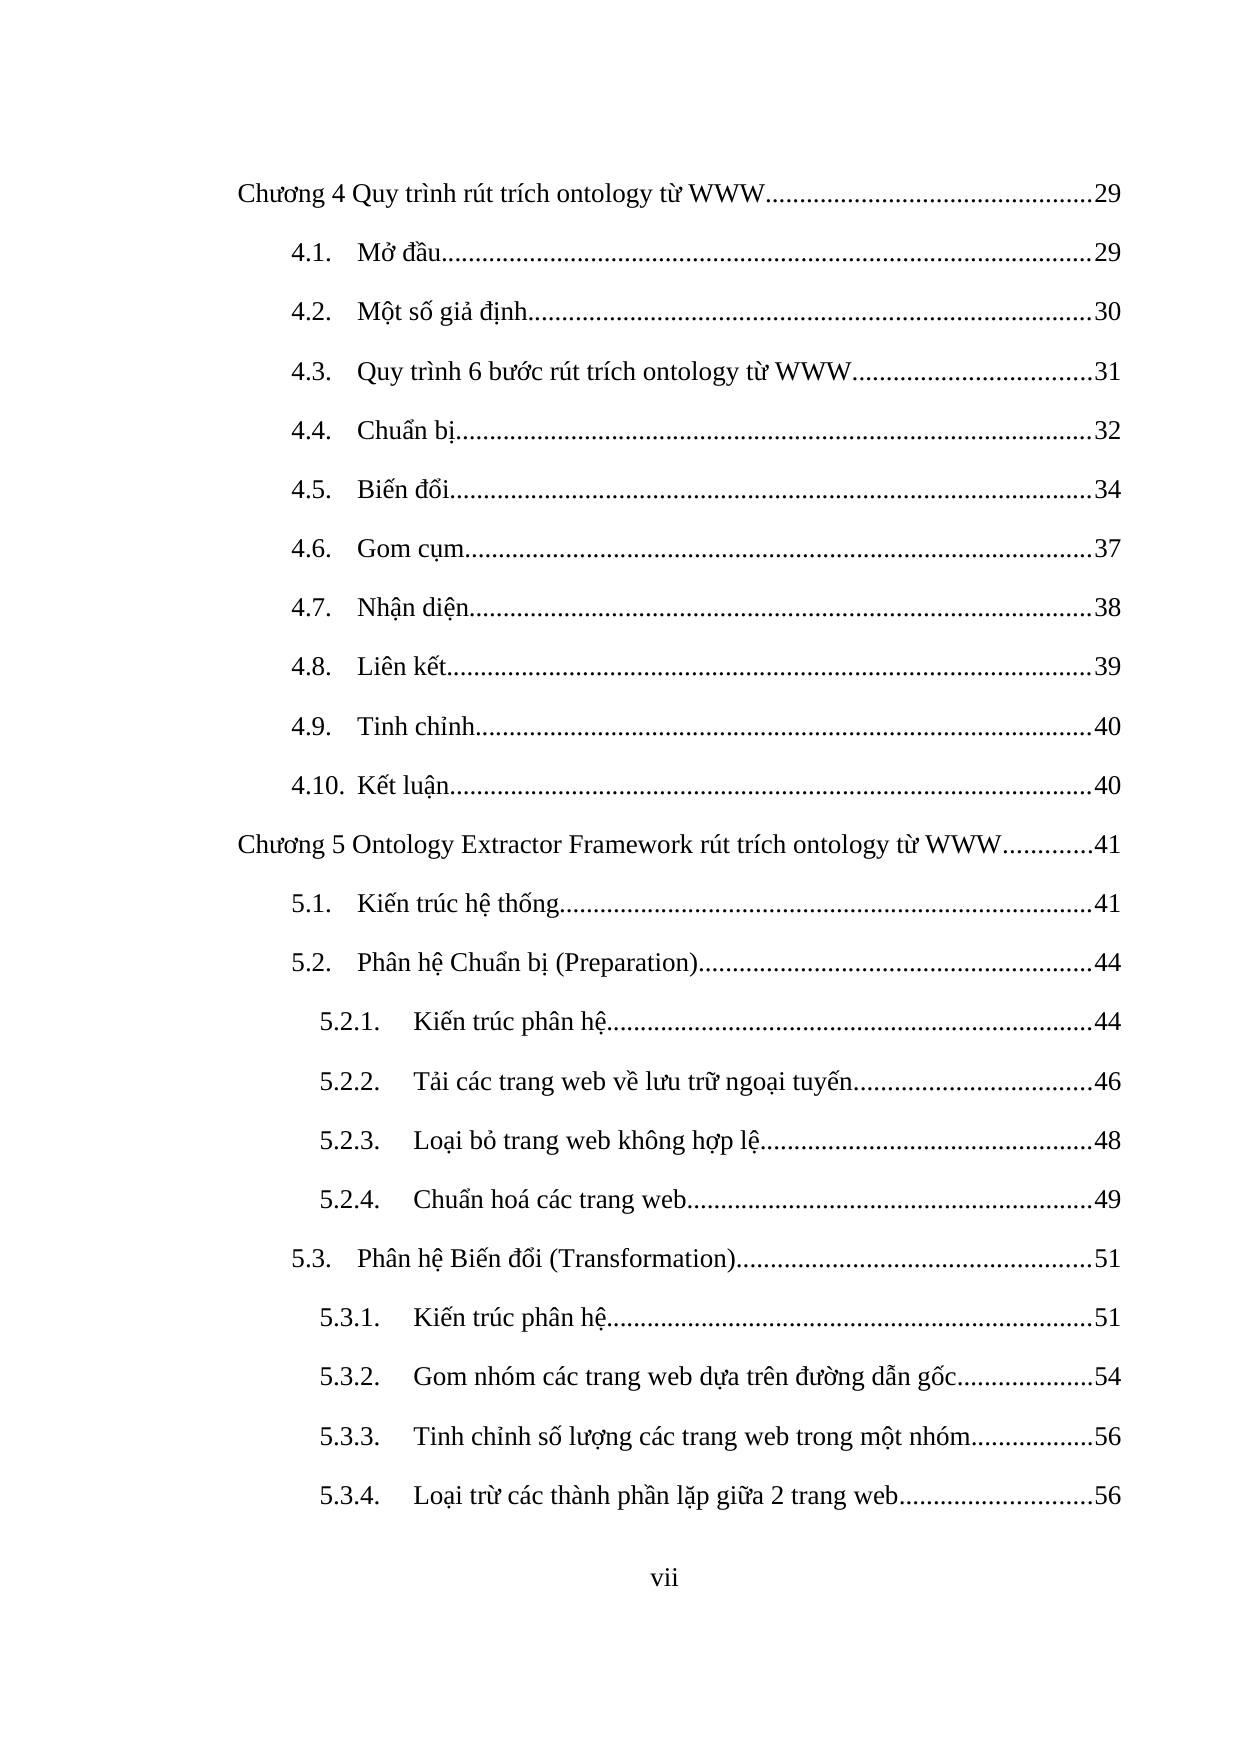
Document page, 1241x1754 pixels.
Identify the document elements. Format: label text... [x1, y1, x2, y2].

text 5.3.4. Loại trừ các thành phần lặp giữa 2 trang web 56 [319, 1479, 1122, 1510]
text 4.8. Liên kết 39 [235, 651, 1122, 682]
text Chương 4 Quy trình rút trích ontology từ WWW 29 [235, 177, 1122, 208]
text 4.6. Gom cụm 37 [235, 532, 1122, 563]
text 5.2.1. Kiến trúc phân hệ 44 [319, 1006, 1122, 1037]
text 4.4. Chuẩn bị 32 [235, 414, 1122, 445]
text 5.2. Phân hệ Chuẩn bị (Preparation) 44 [235, 946, 1122, 977]
text 4.3. Quy trình 6 bước rút trích ontology từ WWW 31 [235, 355, 1122, 386]
text 4.10. Kết luận 40 [235, 769, 1122, 800]
text 5.2.2. Tải các trang web về lưu trữ ngoại tuyến 46 [319, 1065, 1122, 1096]
text Chương 5 Ontology Extractor Framework rút trích ontology từ WWW 41 [235, 828, 1122, 859]
text 5.3.3. Tinh chỉnh số lượng các trang web trong một nhóm 56 [319, 1420, 1122, 1451]
text 5.3.1. Kiến trúc phân hệ 51 [319, 1301, 1122, 1332]
text 4.2. Một số giả định 30 [235, 296, 1122, 327]
text 5.2.3. Loại bỏ trang web không hợp lệ 48 [319, 1124, 1122, 1155]
text 5.3.2. Gom nhóm các trang web dựa trên đường dẫn gốc 54 [319, 1361, 1122, 1392]
text 4.5. Biến đổi 34 [235, 473, 1122, 504]
text 4.1. Mở đầu 29 [235, 236, 1122, 267]
text 4.7. Nhận diện 38 [235, 591, 1122, 622]
text 5.2.4. Chuẩn hoá các trang web 49 [319, 1183, 1122, 1214]
text 4.9. Tinh chỉnh 40 [235, 710, 1122, 741]
text 5.3. Phân hệ Biến đổi (Transformation) 51 [235, 1242, 1122, 1273]
text 5.1. Kiến trúc hệ thống 41 [235, 887, 1122, 918]
